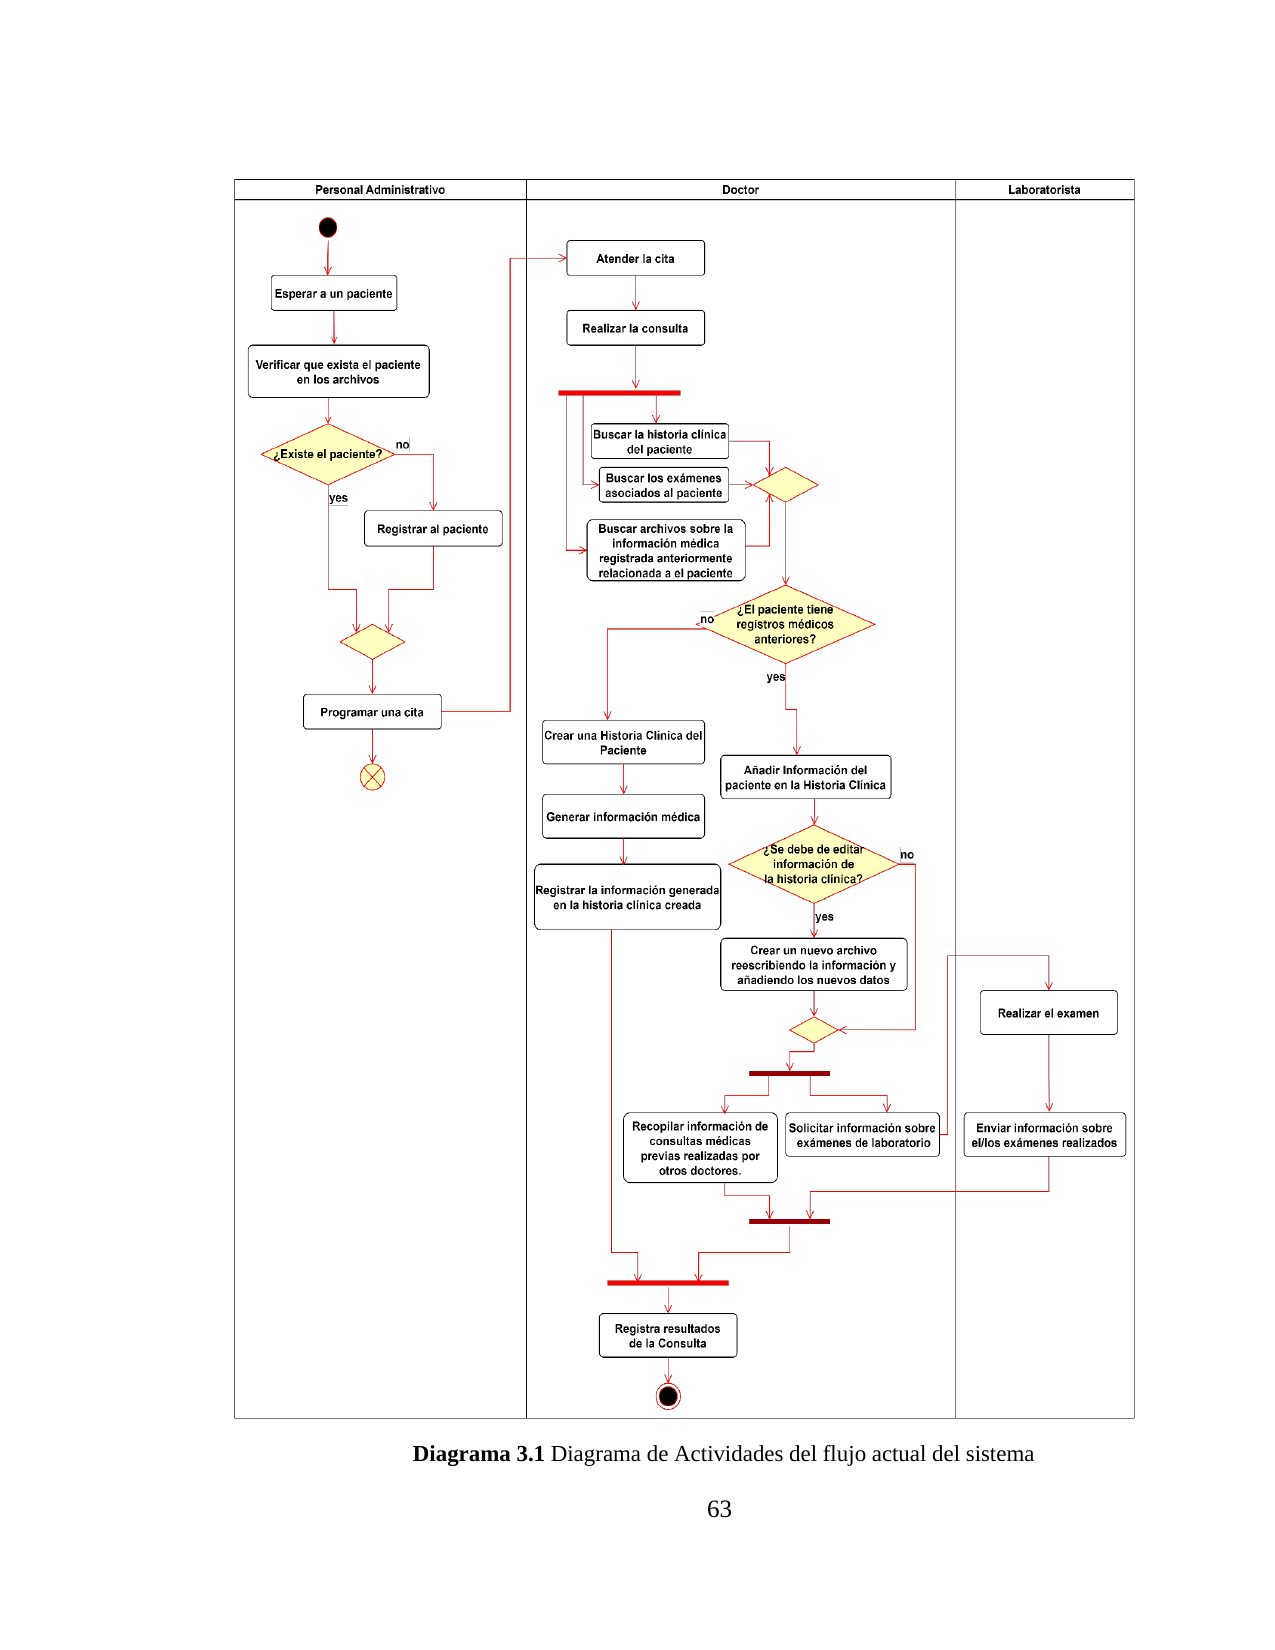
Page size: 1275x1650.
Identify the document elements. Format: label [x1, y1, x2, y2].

picture [226, 170, 1143, 1427]
